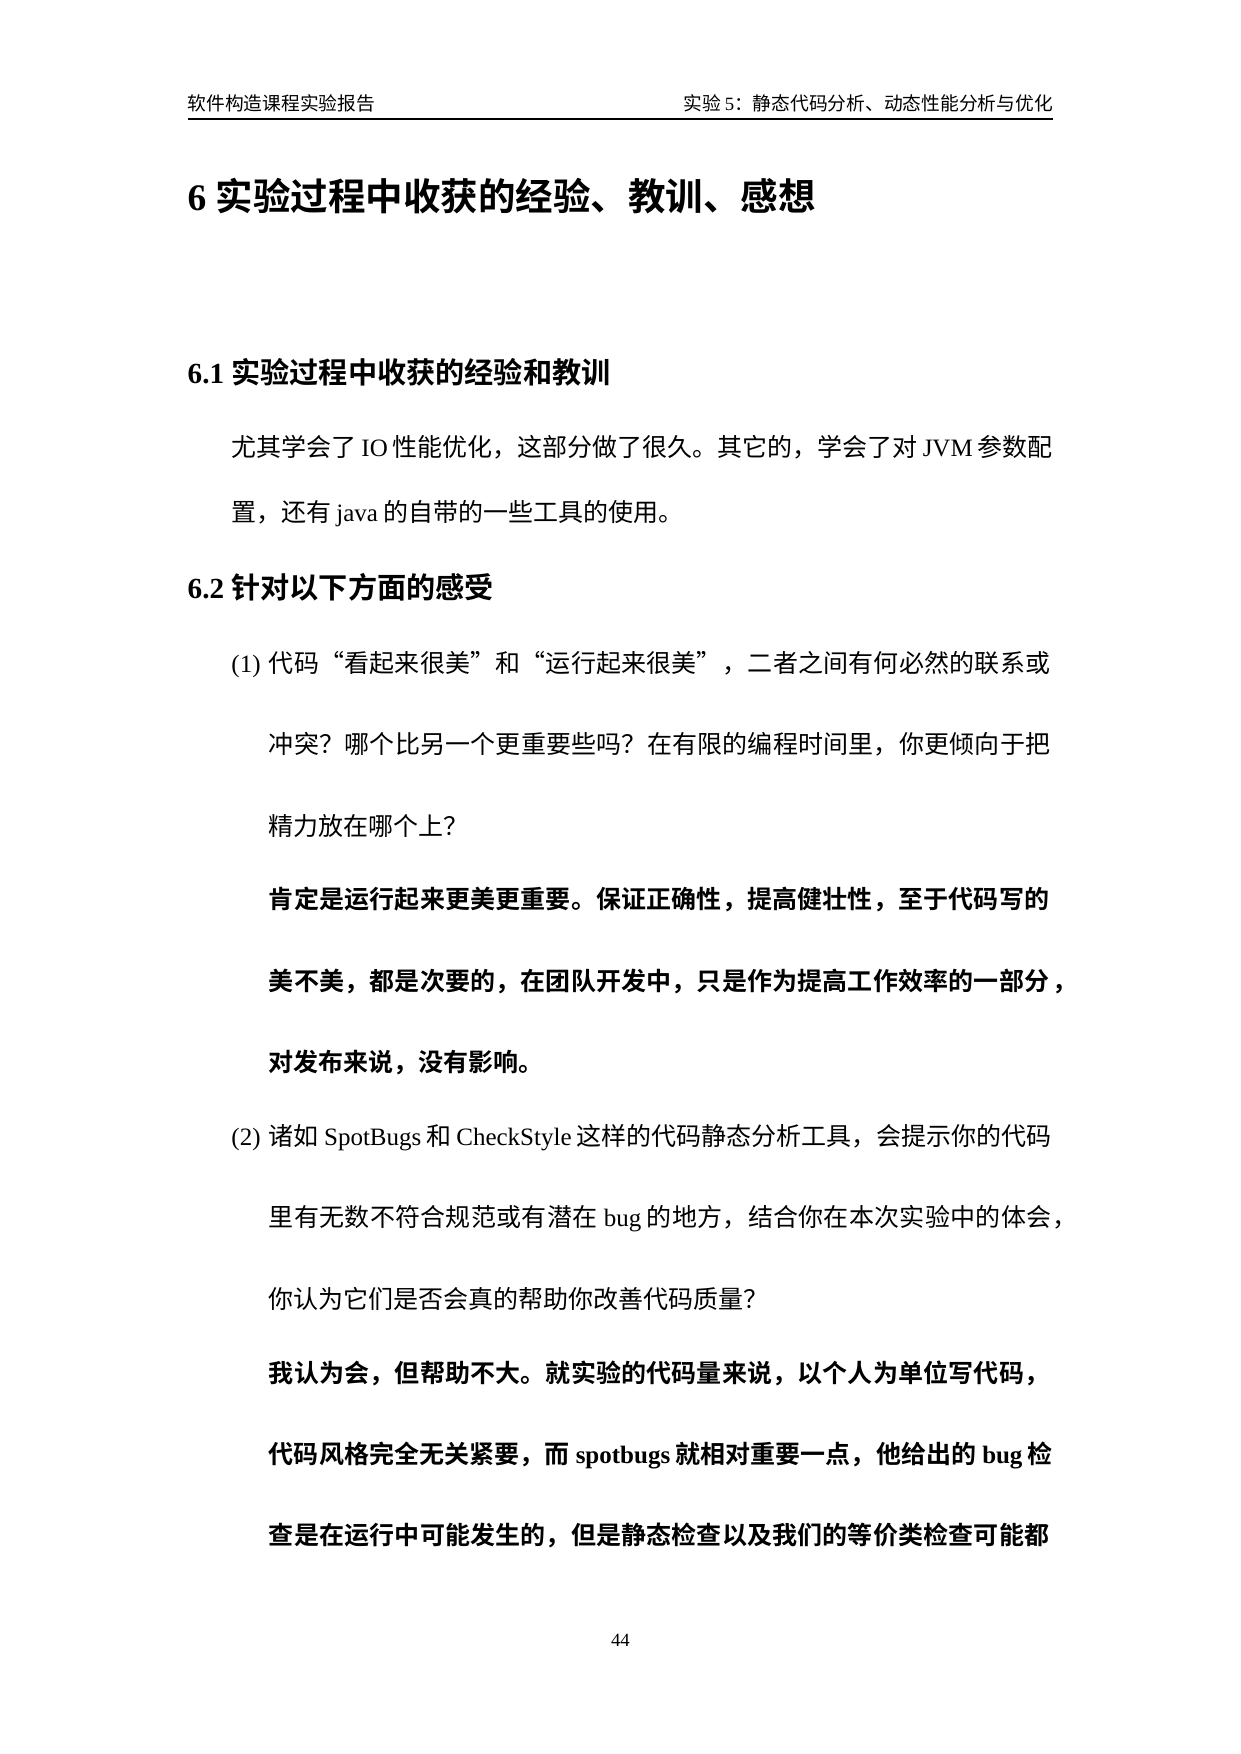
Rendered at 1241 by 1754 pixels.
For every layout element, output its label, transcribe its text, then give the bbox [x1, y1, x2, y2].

subtitle 针对以下方面的感受 [187, 554, 1053, 619]
subtitle 实验过程中收获的经验和教训 [187, 338, 1053, 403]
list 代码“看起来很美”和“运行起来很美”，二者之间有何必然的联系或冲突？哪个比另一个更重要些吗？在有限的编程时间里，你更倾向于把精力放在哪个上？ [231, 629, 1053, 857]
list 肯定是运行起来更美更重要。保证正确性，提高健壮性，至于代码写的美不美，都是次要的，在团队开发中，只是作为提高工作效率的一部分，对发布来说，没有影响。 [269, 866, 1053, 1093]
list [269, 1339, 1053, 1566]
subtitle 实验过程中收获的经验、教训、感想 [187, 162, 1053, 227]
list 诸如SpotBugs和CheckStyle这样的代码静态分析工具，会提示你的代码里有无数不符合规范或有潜在bug的地方，结合你在本次实验中的体会，你认为它们是否会真的帮助你改善代码质量？ [231, 1102, 1053, 1330]
text 尤其学会了IO性能优化，这部分做了很久。其它的，学会了对JVM参数配置，还有java的自带的一些工具的使用。 [231, 413, 1053, 543]
